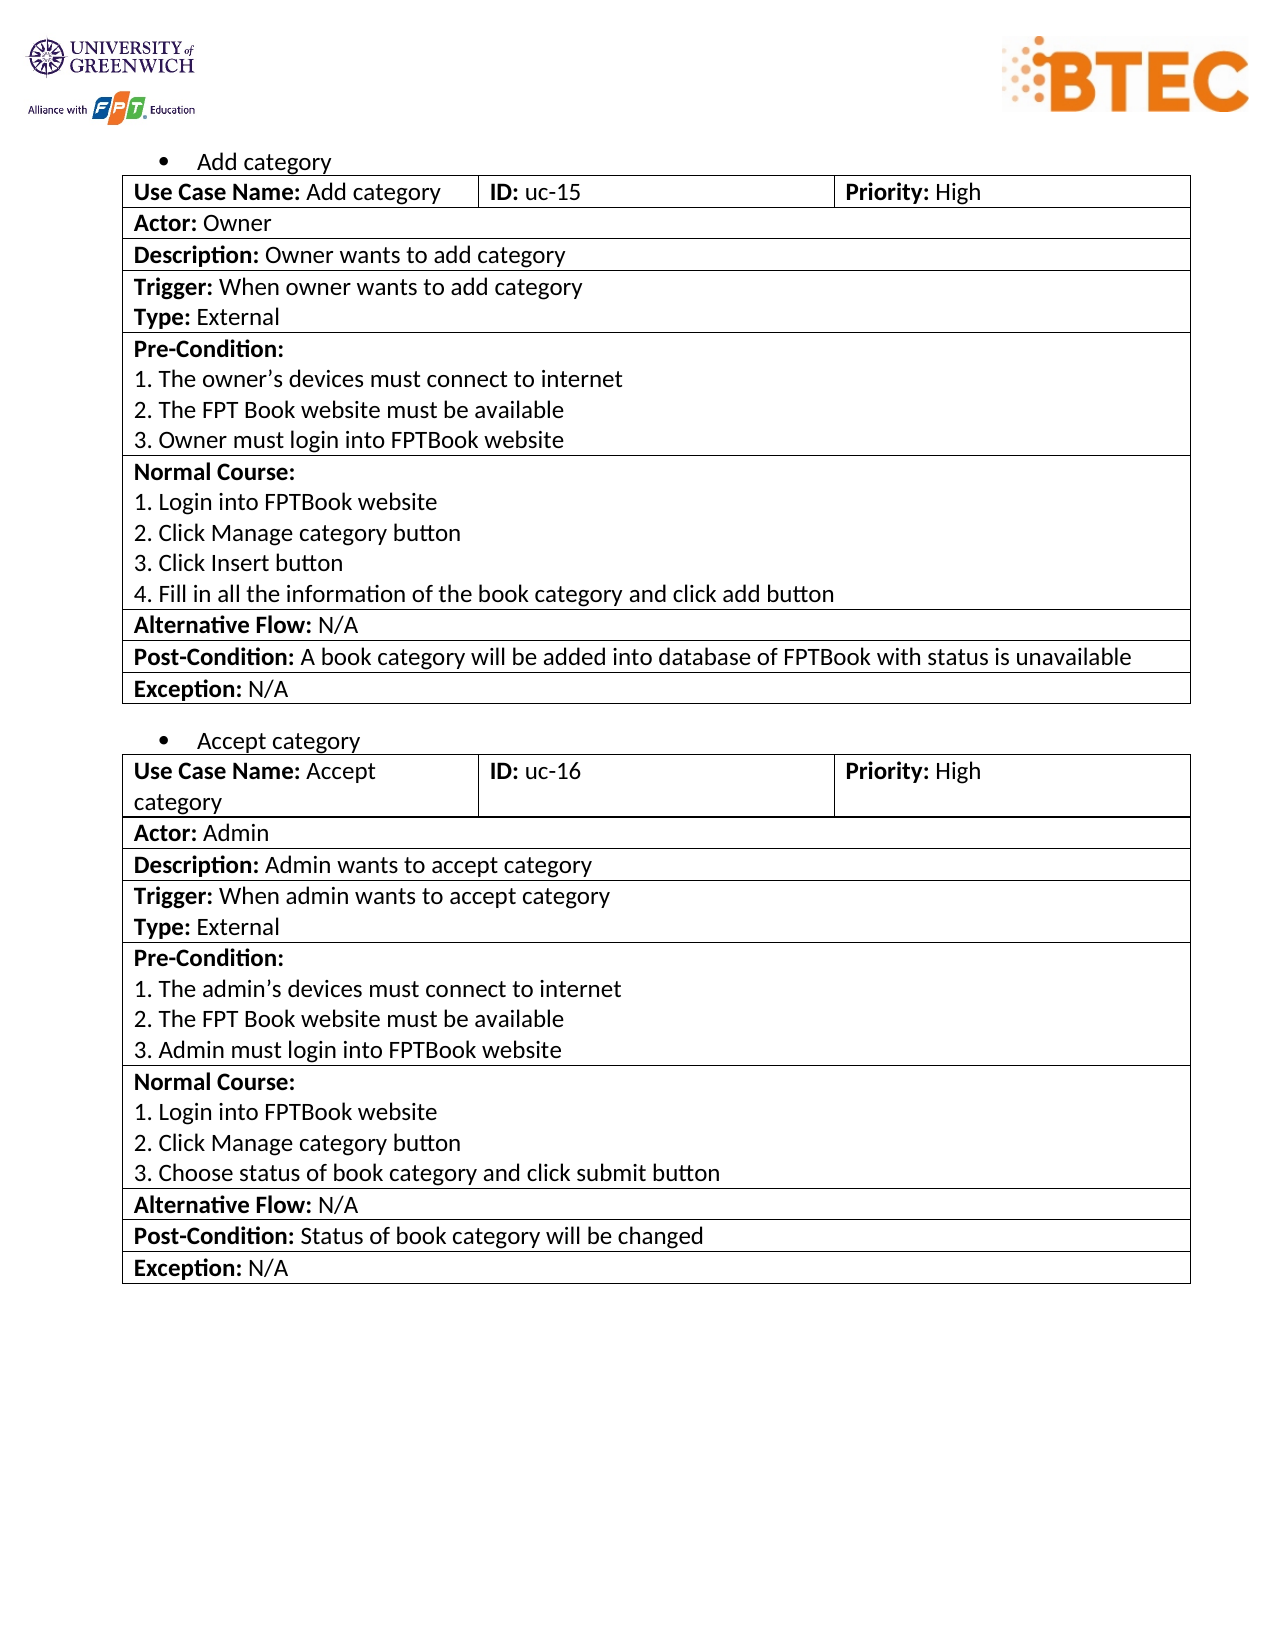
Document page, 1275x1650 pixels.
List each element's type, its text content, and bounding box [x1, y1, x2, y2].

table_cell Pre-Condition: 1. The owner’s devices must connect to internet 2. The FPT Book website must be available 3. Owner must login into FPTBook website [123, 333, 1190, 455]
table_cell Actor: Admin [123, 818, 1190, 848]
table_header ID: uc-16 [479, 755, 834, 816]
table_cell Post-Condition: Status of book category will be changed [123, 1220, 1190, 1251]
table_cell Description: Owner wants to add category [123, 239, 1190, 270]
table_cell Exception: N/A [123, 673, 1190, 703]
table_cell Trigger: When admin wants to accept category Type: External [123, 881, 1190, 942]
list Accept category [159, 729, 1191, 754]
table_header Priority: High [835, 755, 1190, 816]
table_cell Normal Course: 1. Login into FPTBook website 2. Click Manage category button 3. Choose status of book category and click submit button [123, 1066, 1190, 1188]
table_cell Normal Course: 1. Login into FPTBook website 2. Click Manage category button 3. Click Insert button 4. Fill in all the information of the book category and click add button [123, 456, 1190, 608]
table_header Priority: High [835, 176, 1190, 207]
table_header ID: uc-15 [479, 176, 834, 207]
table_header Use Case Name: Accept category [123, 755, 478, 816]
table_cell Trigger: When owner wants to add category Type: External [123, 271, 1190, 332]
list Add category [159, 150, 1191, 175]
table_header Use Case Name: Add category [123, 176, 478, 207]
table_cell Description: Admin wants to accept category [123, 849, 1190, 879]
picture [1001, 36, 1249, 112]
picture [14, 25, 207, 136]
table_cell Pre-Condition: 1. The admin’s devices must connect to internet 2. The FPT Book website must be available 3. Admin must login into FPTBook website [123, 943, 1190, 1065]
table_cell Alternative Flow: N/A [123, 610, 1190, 640]
table_cell Exception: N/A [123, 1252, 1190, 1282]
table_cell Post-Condition: A book category will be added into database of FPTBook with status is unavailable [123, 641, 1190, 672]
table_cell Alternative Flow: N/A [123, 1189, 1190, 1219]
table_cell Actor: Owner [123, 208, 1190, 238]
